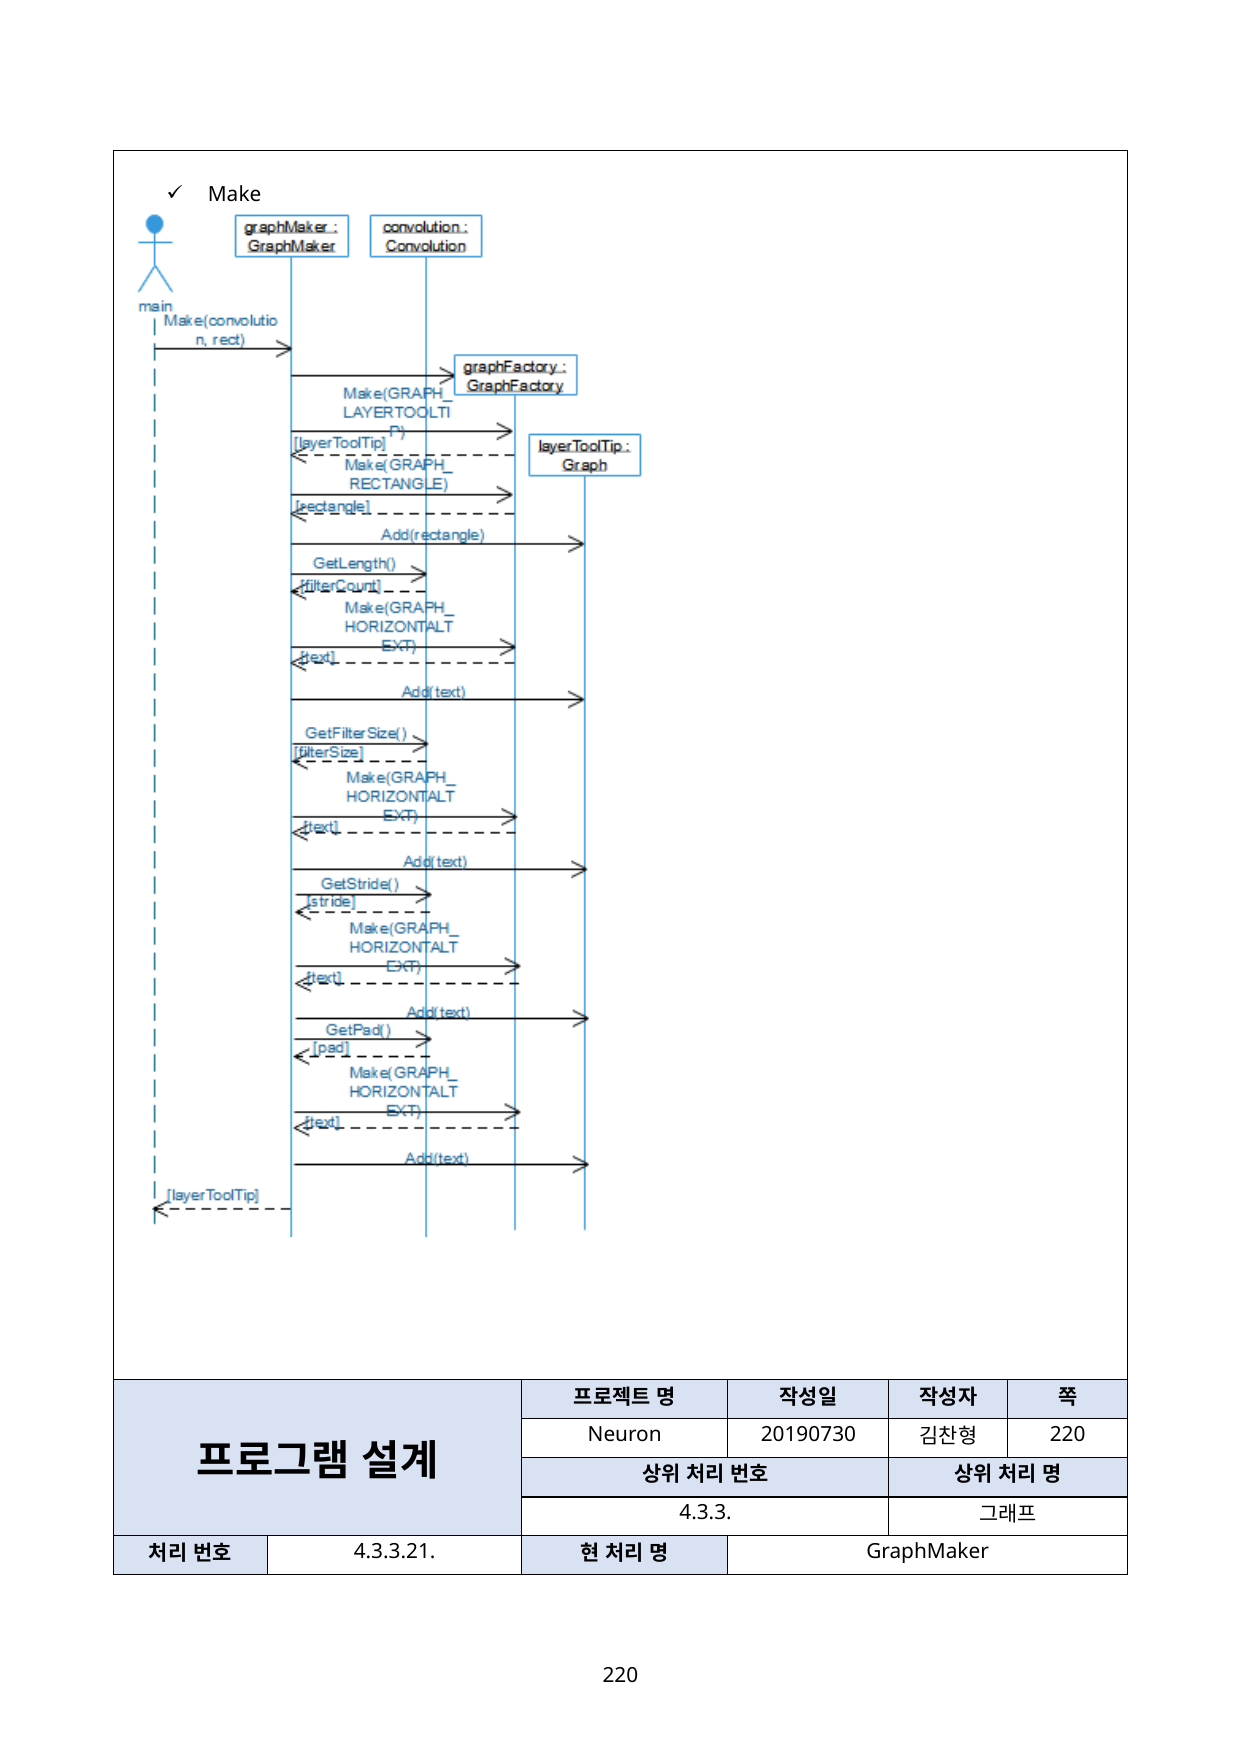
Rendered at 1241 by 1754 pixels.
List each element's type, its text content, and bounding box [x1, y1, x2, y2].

table_cell 쪽 [1008, 1380, 1127, 1418]
table_cell 4.3.3.21. [268, 1536, 521, 1574]
table_cell 4.3.3. [522, 1498, 888, 1535]
table_cell Neuron [522, 1419, 727, 1457]
table_cell Make [114, 151, 1127, 1379]
table_cell 상위 처리 명 [889, 1458, 1127, 1496]
table_cell 처리 번호 [114, 1536, 267, 1574]
table_cell 프로그램 설계 [114, 1380, 521, 1535]
table_cell 작성자 [889, 1380, 1007, 1418]
picture [124, 207, 651, 1237]
table_cell 20190730 [728, 1419, 888, 1457]
table_cell GraphMaker [728, 1536, 1127, 1574]
table_cell 220 [1008, 1419, 1127, 1457]
table_cell 프로젝트 명 [522, 1380, 727, 1418]
table_cell 그래프 [889, 1498, 1127, 1535]
table_cell 김찬형 [889, 1419, 1007, 1457]
table_cell 작성일 [728, 1380, 888, 1418]
table_cell 상위 처리 번호 [522, 1458, 888, 1496]
table_cell 현 처리 명 [522, 1536, 727, 1574]
